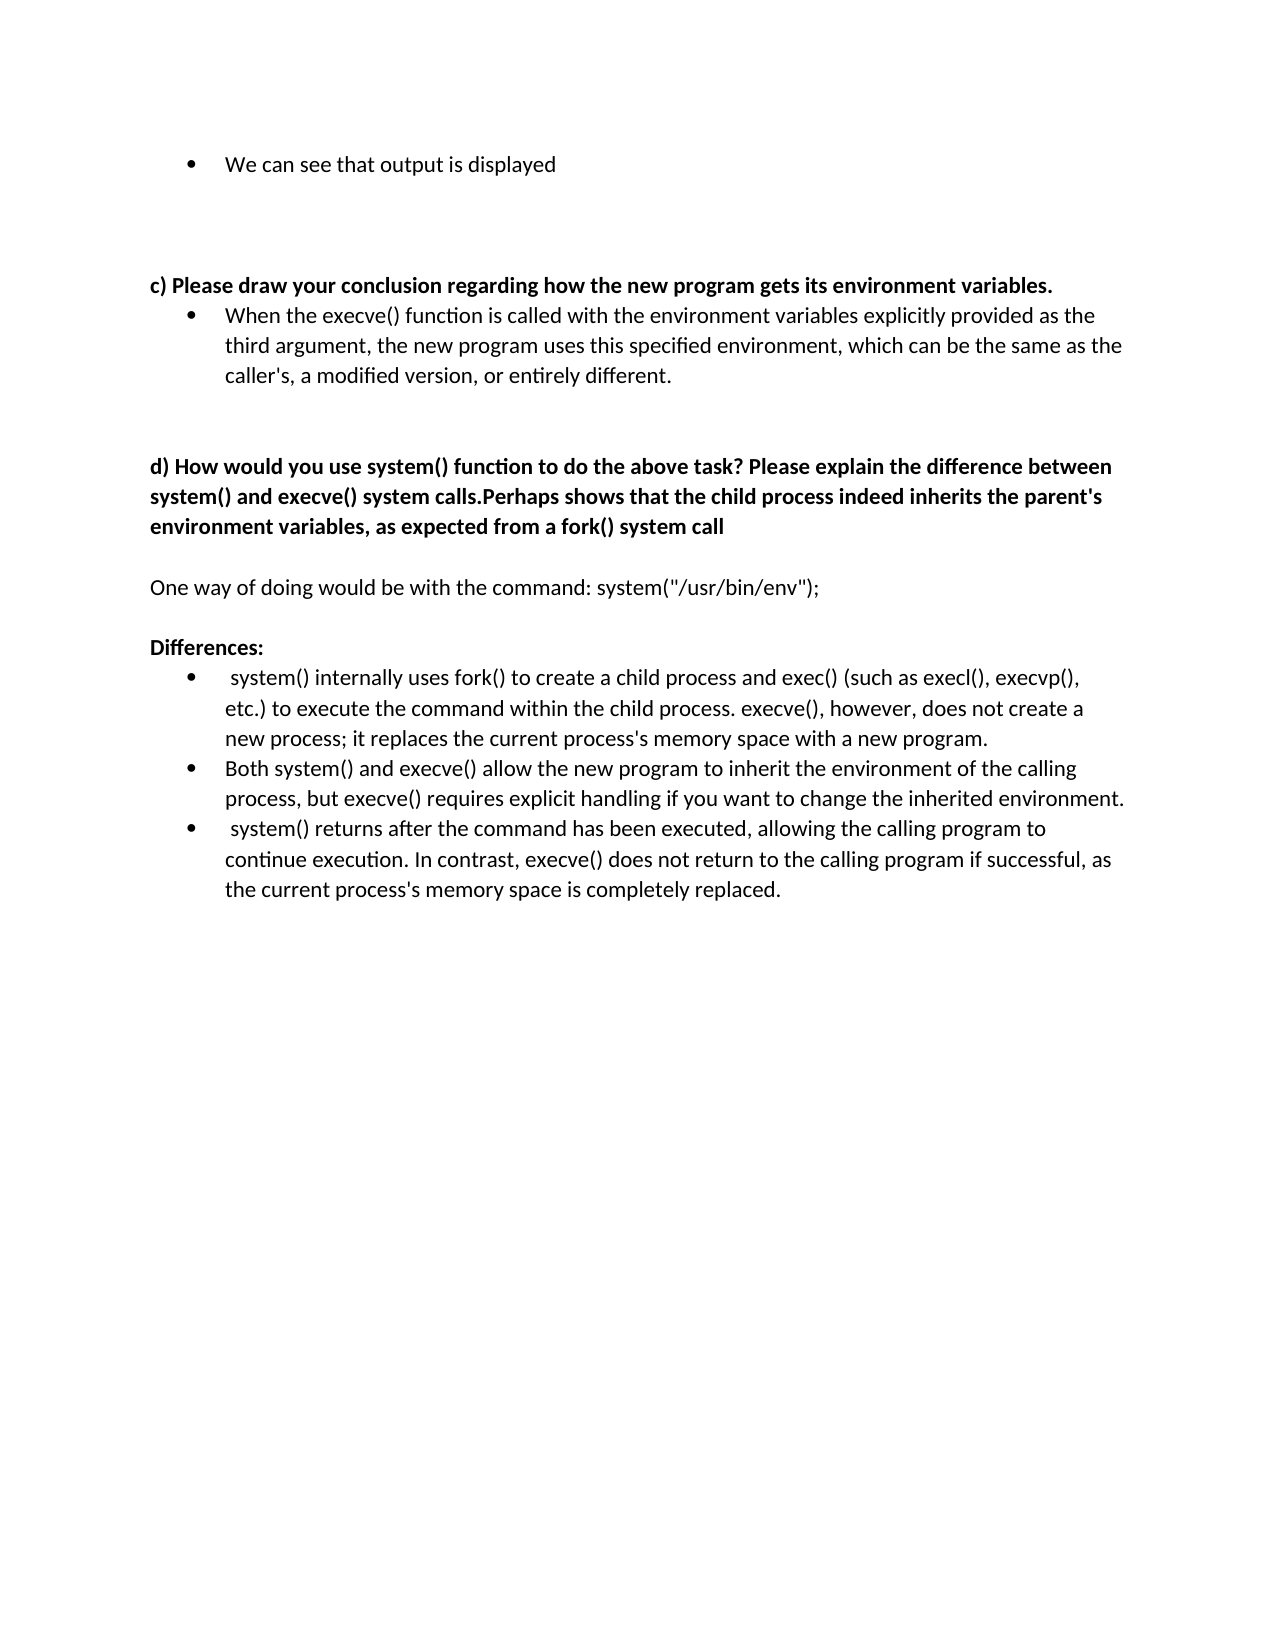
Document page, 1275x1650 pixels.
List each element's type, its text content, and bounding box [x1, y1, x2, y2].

list Both system() and execve() allow the new program to inherit the environment of the calling process, but execve() requires explicit handling if you want to change the inherited environment. [187, 754, 1127, 812]
text Differences: [150, 633, 1127, 661]
list We can see that output is displayed [187, 150, 1127, 178]
list system() internally uses fork() to create a child process and exec() (such as execl(), execvp(), etc.) to execute the command within the child process. execve(), however, does not create a new process; it replaces the current process's memory space with a new program. [187, 663, 1127, 752]
text c) Please draw your conclusion regarding how the new program gets its environment variables. [150, 271, 1127, 299]
text d) How would you use system() function to do the above task? Please explain the difference between system() and execve() system calls.Perhaps shows that the child process indeed inherits the parent's environment variables, as expected from a fork() system call [150, 452, 1127, 541]
text One way of doing would be with the command: system("/usr/bin/env"); [150, 573, 1127, 601]
list system() returns after the command has been executed, allowing the calling program to continue execution. In contrast, execve() does not return to the calling program if successful, as the current process's memory space is completely replaced. [187, 814, 1127, 903]
list When the execve() function is called with the environment variables explicitly provided as the third argument, the new program uses this specified environment, which can be the same as the caller's, a modified version, or entirely different. [187, 301, 1127, 389]
